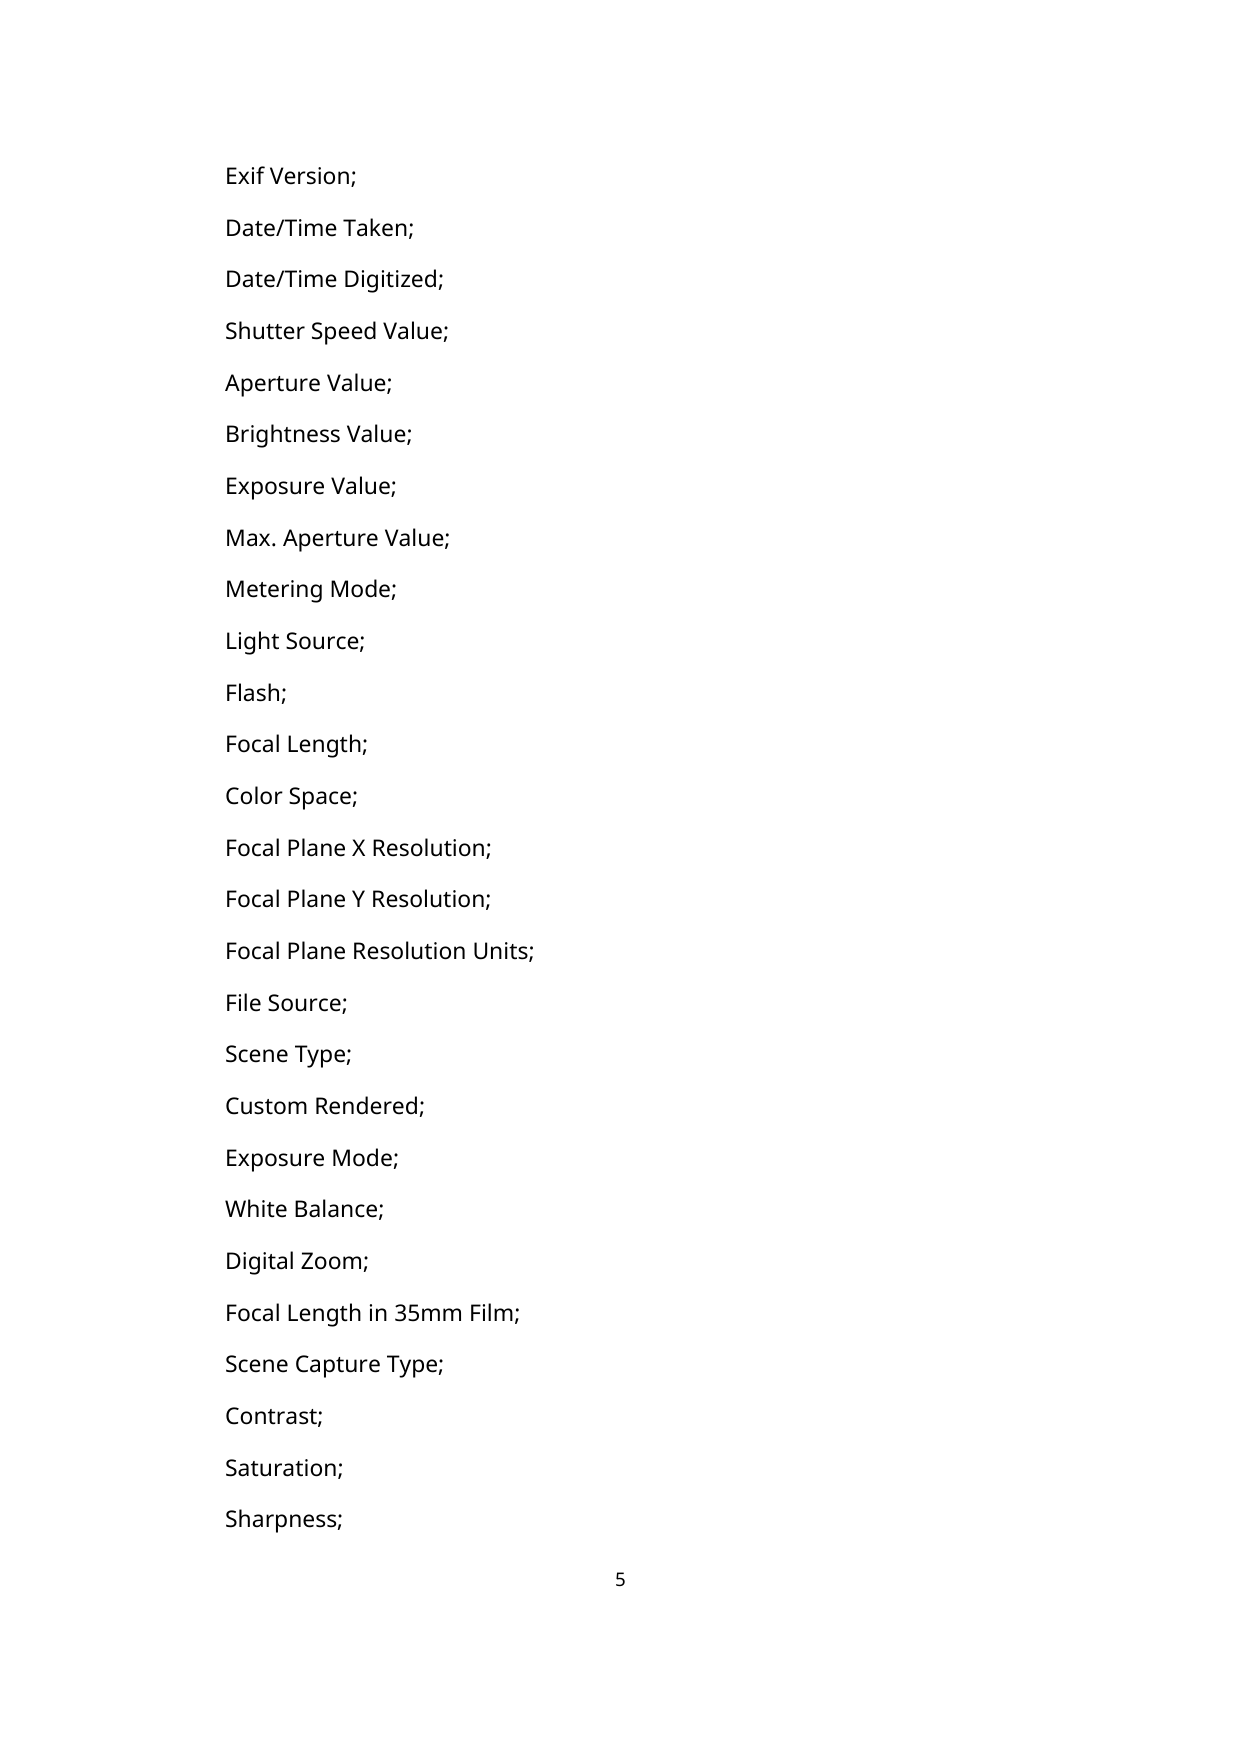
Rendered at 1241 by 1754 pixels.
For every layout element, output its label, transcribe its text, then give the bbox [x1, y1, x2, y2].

list Date/Time Digitized; [225, 263, 1053, 295]
list Flash; [225, 676, 1053, 708]
list Focal Plane Resolution Units; [225, 934, 1053, 967]
list Custom Rendered; [225, 1089, 1053, 1122]
list Exif Version; [225, 159, 1053, 192]
list Brightness Value; [225, 418, 1053, 450]
list Aperture Value; [225, 366, 1053, 398]
list Metering Mode; [225, 573, 1053, 605]
list White Balance; [225, 1193, 1053, 1225]
list Focal Length; [225, 728, 1053, 760]
list Max. Aperture Value; [225, 521, 1053, 553]
list File Source; [225, 986, 1053, 1018]
list Exposure Value; [225, 469, 1053, 502]
list Digital Zoom; [225, 1244, 1053, 1277]
list Light Source; [225, 624, 1053, 657]
list Scene Type; [225, 1038, 1053, 1070]
list Shutter Speed Value; [225, 314, 1053, 347]
list Contrast; [225, 1399, 1053, 1432]
list Focal Plane Y Resolution; [225, 883, 1053, 915]
list Exposure Mode; [225, 1141, 1053, 1173]
list Saturation; [225, 1451, 1053, 1483]
list Focal Plane X Resolution; [225, 831, 1053, 863]
list Date/Time Taken; [225, 211, 1053, 243]
list Color Space; [225, 779, 1053, 812]
list Sharpness; [225, 1503, 1053, 1535]
list Scene Capture Type; [225, 1348, 1053, 1380]
list Focal Length in 35mm Film; [225, 1296, 1053, 1328]
